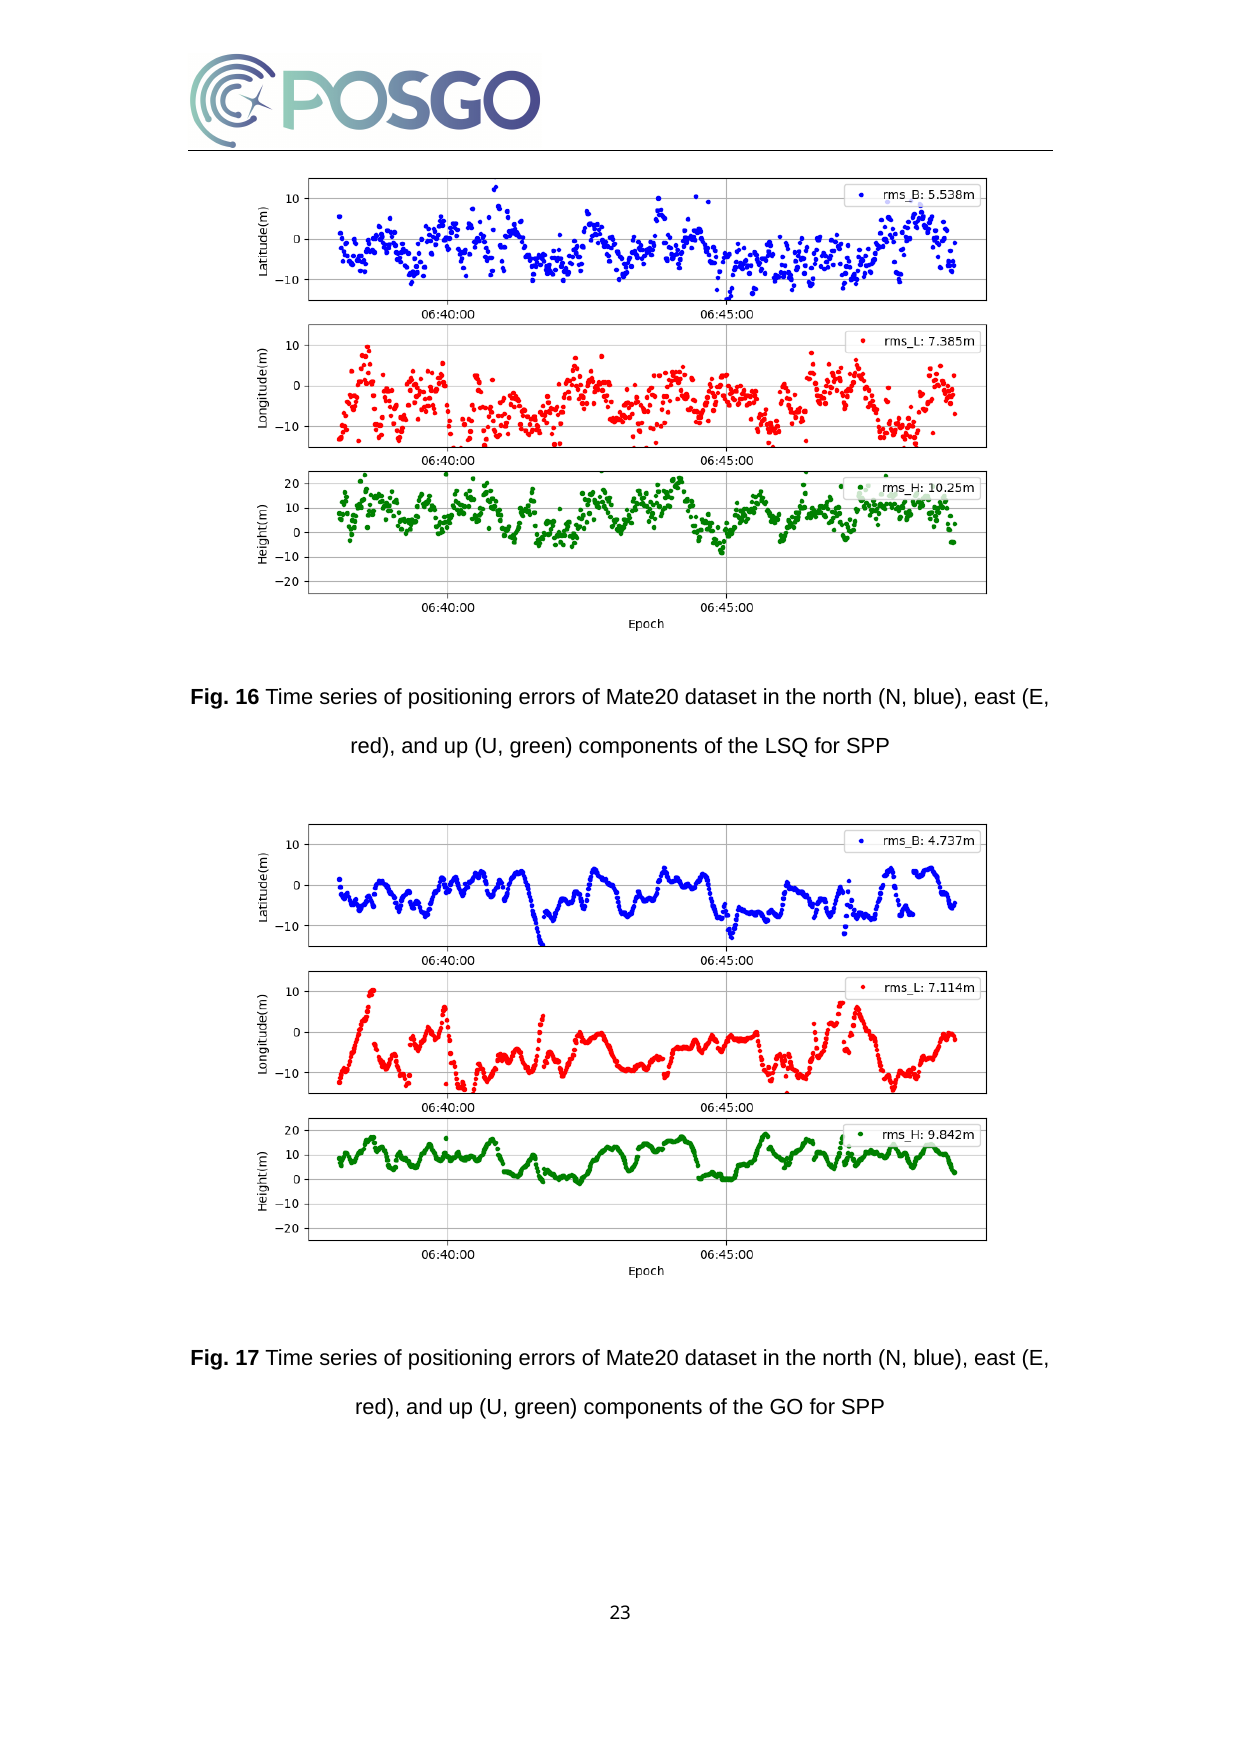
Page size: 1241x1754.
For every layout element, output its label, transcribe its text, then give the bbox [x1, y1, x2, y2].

picture [187, 53, 542, 148]
text Fig. 16 Time series of positioning errors of Mate20 dataset in the north (N, blue), east (E, red), and up (U, green) components of the LSQ for SPP [187, 680, 1053, 762]
picture [239, 160, 1002, 648]
picture [239, 806, 1002, 1295]
text Fig. 17 Time series of positioning errors of Mate20 dataset in the north (N, blue), east (E, red), and up (U, green) components of the GO for SPP [187, 1342, 1053, 1423]
